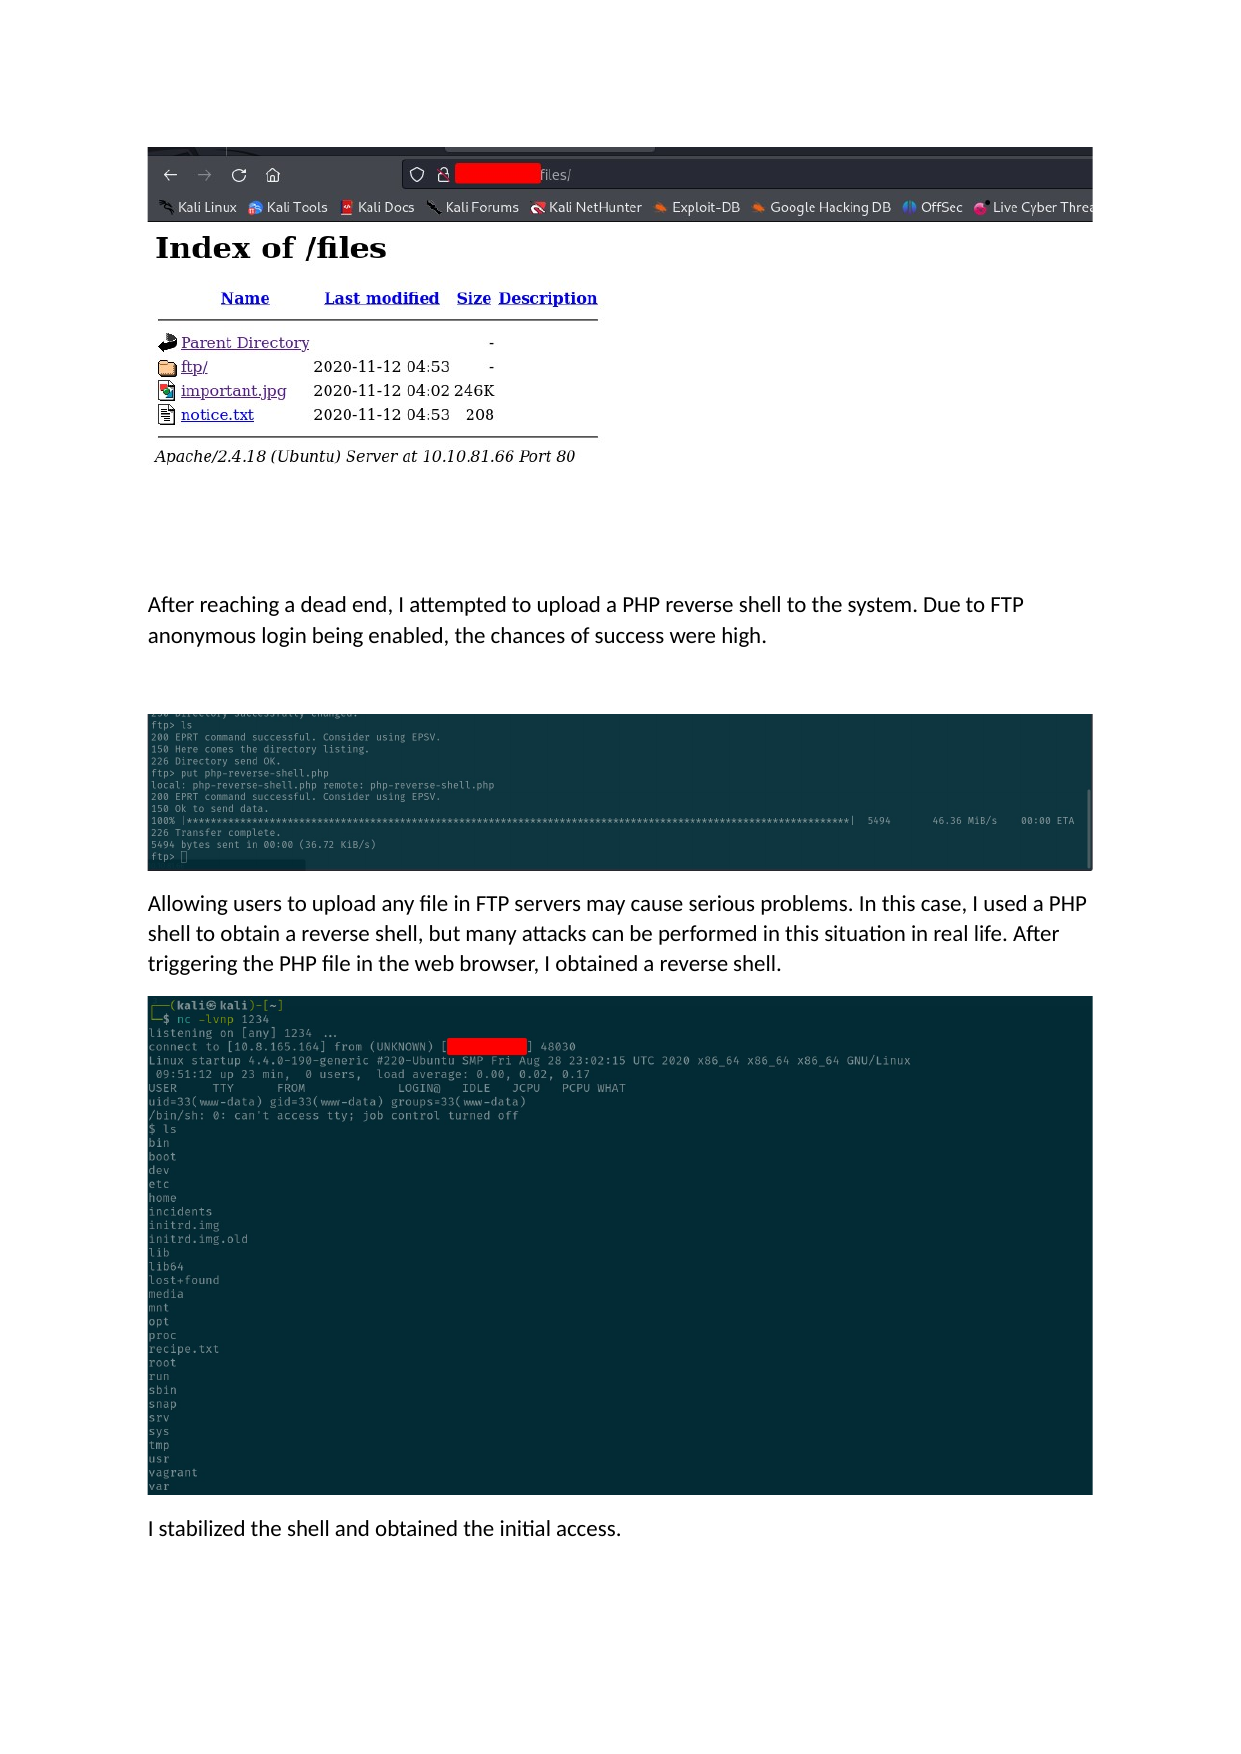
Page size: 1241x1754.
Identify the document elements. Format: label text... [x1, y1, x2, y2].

picture [476, 1070, 483, 1078]
picture [205, 1015, 211, 1024]
picture [378, 1069, 404, 1078]
picture [157, 1235, 169, 1243]
picture [147, 1152, 154, 1160]
picture [157, 1276, 175, 1286]
picture [235, 1111, 258, 1120]
picture [249, 999, 269, 1012]
picture [756, 1057, 768, 1064]
picture [328, 1055, 367, 1065]
picture [147, 1000, 176, 1025]
picture [777, 1057, 789, 1064]
picture [150, 1346, 168, 1353]
picture [277, 1113, 289, 1120]
picture [699, 1057, 717, 1065]
picture [727, 1057, 739, 1064]
picture [147, 714, 1093, 871]
picture [172, 1208, 183, 1215]
picture [320, 1056, 326, 1067]
picture [274, 1056, 284, 1064]
picture [442, 1071, 461, 1080]
picture [805, 1056, 817, 1066]
picture [157, 1387, 176, 1396]
picture [824, 1057, 831, 1064]
picture [147, 1471, 155, 1476]
picture [499, 1111, 517, 1119]
picture [165, 1125, 175, 1133]
picture [147, 1084, 175, 1093]
picture [207, 1043, 219, 1050]
picture [186, 1029, 204, 1041]
picture [178, 1016, 187, 1023]
picture [147, 1056, 175, 1064]
picture [663, 1056, 689, 1065]
picture [157, 1221, 175, 1231]
picture [278, 1082, 305, 1095]
picture [157, 1427, 168, 1438]
picture [147, 1413, 154, 1421]
picture [567, 1057, 574, 1064]
picture [157, 1097, 184, 1105]
picture [214, 1345, 220, 1353]
picture [147, 1179, 168, 1188]
picture [328, 1112, 346, 1121]
picture [185, 1070, 190, 1078]
picture [171, 1235, 195, 1243]
picture [277, 998, 282, 1012]
picture [147, 1165, 169, 1174]
picture [157, 1483, 170, 1490]
picture [300, 1110, 318, 1120]
picture [306, 1043, 318, 1050]
picture [322, 1100, 341, 1105]
text Allowing users to upload any file in FTP servers may cause serious problems. In this case, I used a PHP shell to obtain a reverse shell, but many attacks can be performed in this situation in real life. After triggering the PHP file in the web browser, I obtained a reverse shell. [148, 889, 1093, 978]
picture [220, 999, 241, 1010]
picture [342, 1043, 363, 1051]
picture [147, 1043, 154, 1050]
picture [448, 1112, 460, 1122]
picture [597, 1081, 627, 1092]
picture [471, 1081, 489, 1095]
picture [300, 1056, 312, 1065]
picture [150, 1318, 162, 1327]
picture [157, 1455, 170, 1463]
picture [471, 1111, 489, 1120]
picture [147, 1289, 169, 1298]
picture [214, 1112, 223, 1121]
picture [158, 1415, 168, 1421]
picture [514, 1083, 539, 1092]
picture [150, 1439, 171, 1452]
picture [213, 1017, 218, 1026]
picture [185, 1221, 194, 1229]
picture [157, 1153, 175, 1163]
picture [450, 1097, 460, 1107]
picture [519, 1070, 526, 1078]
picture [200, 1000, 217, 1010]
picture [271, 1099, 277, 1108]
picture [633, 1056, 652, 1064]
picture [614, 1056, 625, 1067]
picture [178, 1111, 182, 1122]
picture [221, 1016, 235, 1025]
picture [147, 1429, 154, 1435]
picture [162, 1332, 175, 1341]
picture [186, 1098, 194, 1106]
picture [299, 1097, 305, 1105]
picture [391, 1098, 432, 1108]
picture [463, 1084, 468, 1093]
picture [214, 1083, 232, 1092]
picture [177, 1001, 190, 1012]
picture [178, 1469, 196, 1477]
picture [147, 1191, 155, 1202]
picture [158, 1030, 183, 1039]
picture [562, 1082, 590, 1094]
picture [147, 1138, 154, 1147]
text After reaching a dead end, I attempted to upload a PHP reverse shell to the system. Due to FTP anonymous login being enabled, the chances of success were high. [148, 591, 1093, 649]
picture [214, 1055, 241, 1067]
picture [414, 1071, 432, 1078]
picture [192, 1000, 197, 1009]
picture [157, 1112, 175, 1121]
picture [278, 1041, 289, 1050]
picture [172, 1345, 183, 1354]
picture [186, 1111, 198, 1120]
picture [242, 1070, 247, 1078]
picture [157, 1195, 175, 1203]
picture [365, 1112, 383, 1119]
picture [556, 1056, 561, 1065]
picture [186, 1208, 204, 1215]
picture [185, 1275, 219, 1284]
picture [386, 1056, 455, 1065]
picture [243, 1014, 253, 1025]
picture [404, 1082, 441, 1094]
picture [272, 1025, 276, 1050]
picture [328, 1068, 347, 1078]
picture [157, 1070, 168, 1078]
picture [171, 1043, 189, 1051]
picture [157, 1470, 169, 1481]
picture [388, 1111, 432, 1123]
picture [349, 1098, 375, 1106]
picture [147, 1304, 167, 1313]
picture [464, 1100, 483, 1106]
picture [313, 1097, 317, 1107]
picture [249, 1057, 254, 1065]
picture [164, 1401, 176, 1410]
picture [249, 1031, 261, 1037]
picture [189, 1055, 211, 1067]
picture [377, 1042, 432, 1052]
picture [540, 1043, 575, 1051]
picture [157, 1139, 171, 1148]
picture [562, 1070, 569, 1078]
picture [164, 1262, 183, 1270]
picture [221, 1028, 232, 1037]
picture [846, 1056, 910, 1067]
picture [443, 1036, 546, 1078]
text I stabilized the shell and obtained the initial access. [148, 1514, 1093, 1542]
picture [147, 1332, 160, 1341]
picture [200, 1221, 219, 1231]
picture [586, 1057, 603, 1065]
picture [200, 1235, 232, 1246]
picture [305, 1070, 312, 1078]
picture [491, 1070, 506, 1078]
picture [243, 1235, 249, 1243]
picture [147, 147, 1093, 572]
picture [157, 1357, 175, 1366]
picture [158, 1247, 172, 1257]
picture [172, 1470, 176, 1480]
picture [200, 1097, 240, 1106]
picture [299, 1025, 311, 1037]
picture [221, 1072, 233, 1080]
picture [491, 1098, 518, 1105]
picture [243, 999, 247, 1009]
picture [263, 1071, 284, 1078]
